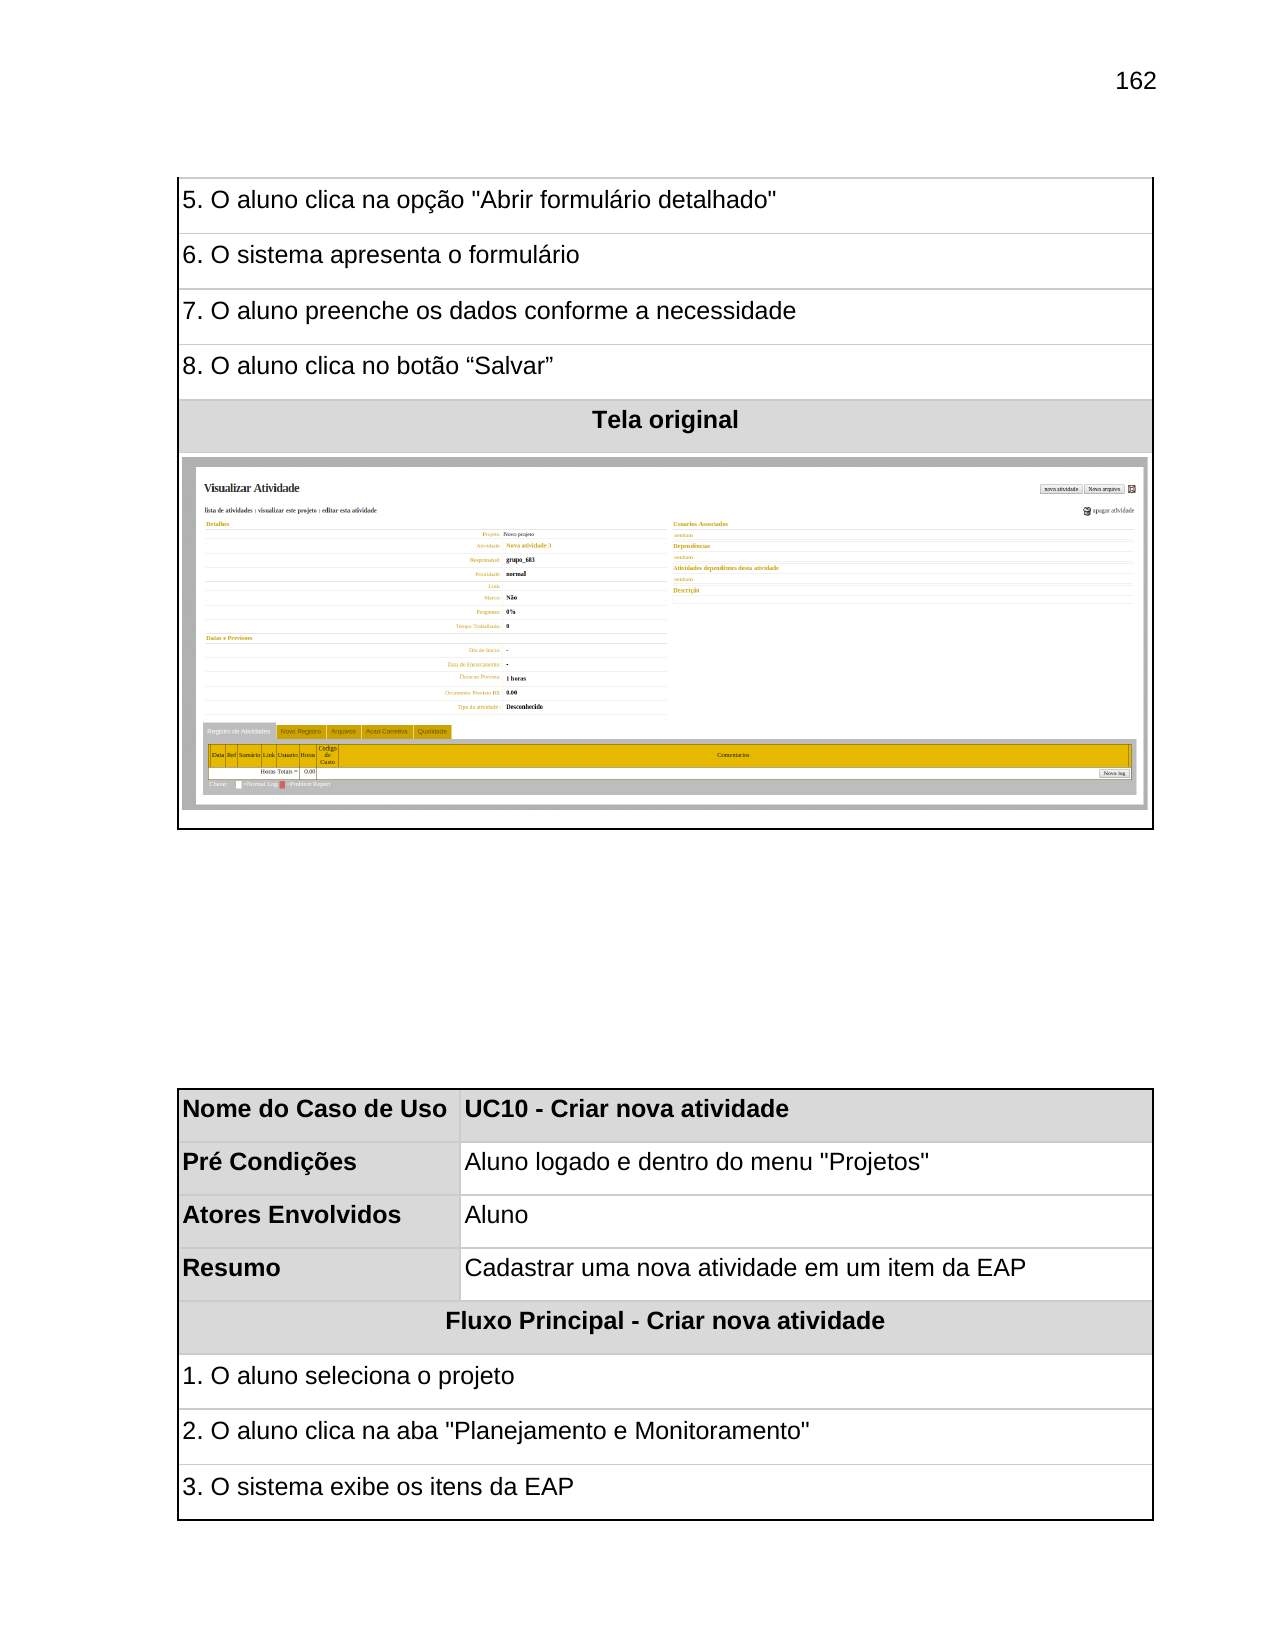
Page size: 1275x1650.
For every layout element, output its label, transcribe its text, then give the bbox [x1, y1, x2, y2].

table_cell Resumo [179, 1249, 459, 1300]
table_cell 6. O sistema apresenta o formulário [179, 234, 1152, 288]
table_cell 3. O sistema exibe os itens da EAP [179, 1465, 1152, 1519]
table_cell Aluno [461, 1196, 1152, 1247]
table_cell Fluxo Principal - Criar nova atividade [179, 1302, 1152, 1353]
table_cell Atores Envolvidos [179, 1196, 459, 1247]
table_cell Aluno logado e dentro do menu "Projetos" [461, 1143, 1152, 1194]
table_cell 7. O aluno preenche os dados conforme a necessidade [179, 290, 1152, 343]
table_cell Tela original [179, 401, 1152, 452]
table_header Nome do Caso de Uso [179, 1090, 459, 1141]
picture [182, 457, 1148, 810]
table_cell 2. O aluno clica na aba "Planejamento e Monitoramento" [179, 1410, 1152, 1464]
table_cell 8. O aluno clica no botão “Salvar” [179, 345, 1152, 399]
table_cell [179, 453, 1152, 828]
table_header UC10 - Criar nova atividade [461, 1090, 1152, 1141]
table_cell 1. O aluno seleciona o projeto [179, 1355, 1152, 1408]
table_cell 5. O aluno clica na opção "Abrir formulário detalhado" [179, 179, 1152, 233]
table_cell Cadastrar uma nova atividade em um item da EAP [461, 1249, 1152, 1300]
table_cell Pré Condições [179, 1143, 459, 1194]
